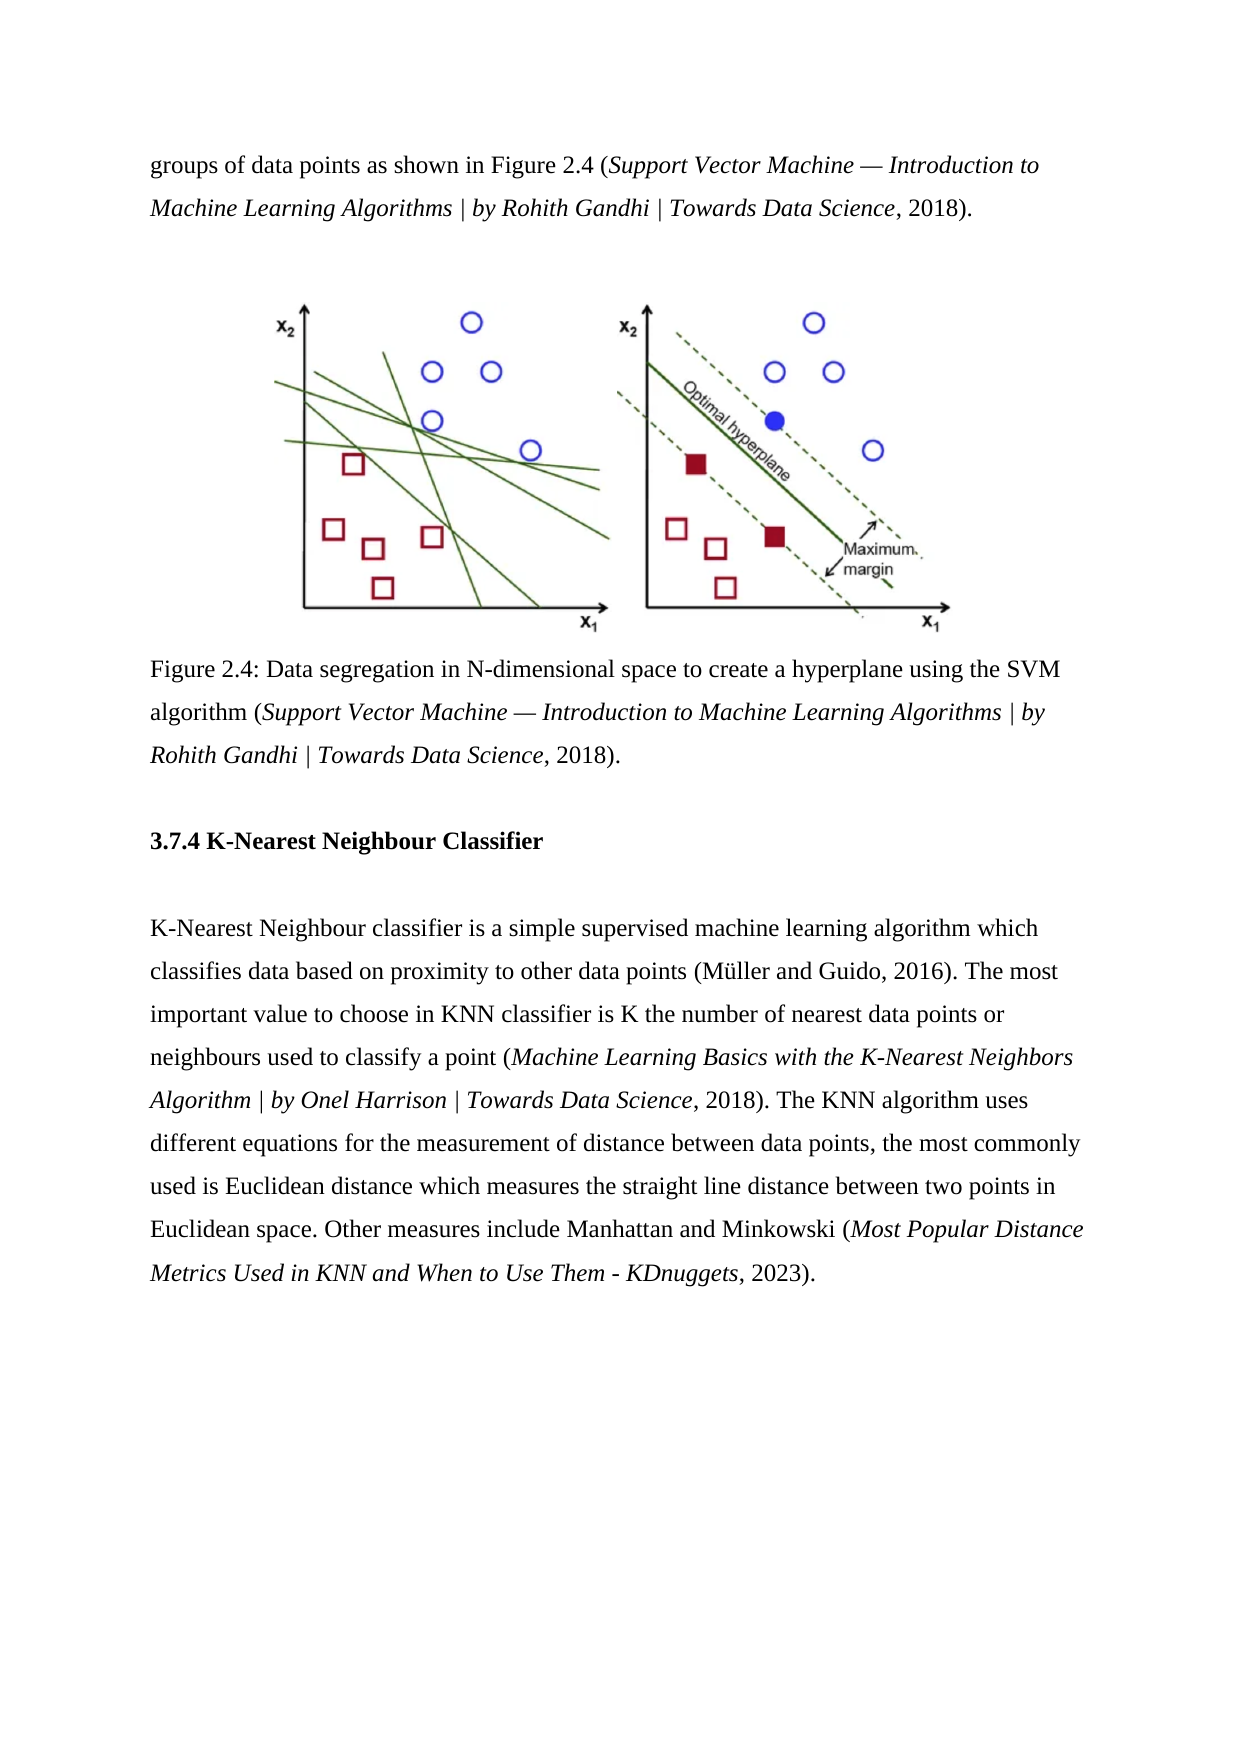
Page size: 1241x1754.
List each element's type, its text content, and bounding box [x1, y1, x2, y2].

picture [261, 279, 979, 639]
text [150, 150, 1090, 222]
text Figure 2.4: Data segregation in N-dimensional space to create a hyperplane using the SVM algorithm (Support Vector Machine — Introduction to Machine Learning Algorithms | by Rohith Gandhi | Towards Data Science, 2018). [150, 654, 1090, 769]
text 3.7.4 K-Nearest Neighbour Classifier [150, 826, 1090, 855]
text K-Nearest Neighbour classifier is a simple supervised machine learning algorithm which classifies data based on proximity to other data points (Müller and Guido, 2016). The most important value to choose in KNN classifier is K the number of nearest data points or neighbours used to classify a point (Machine Learning Basics with the K-Nearest Neighbors Algorithm | by Onel Harrison | Towards Data Science, 2018). The KNN algorithm uses different equations for the measurement of distance between data points, the most commonly used is Euclidean distance which measures the straight line distance between two points in Euclidean space. Other measures include Manhattan and Minkowski (Most Popular Distance Metrics Used in KNN and When to Use Them - KDnuggets, 2023). [150, 913, 1090, 1286]
